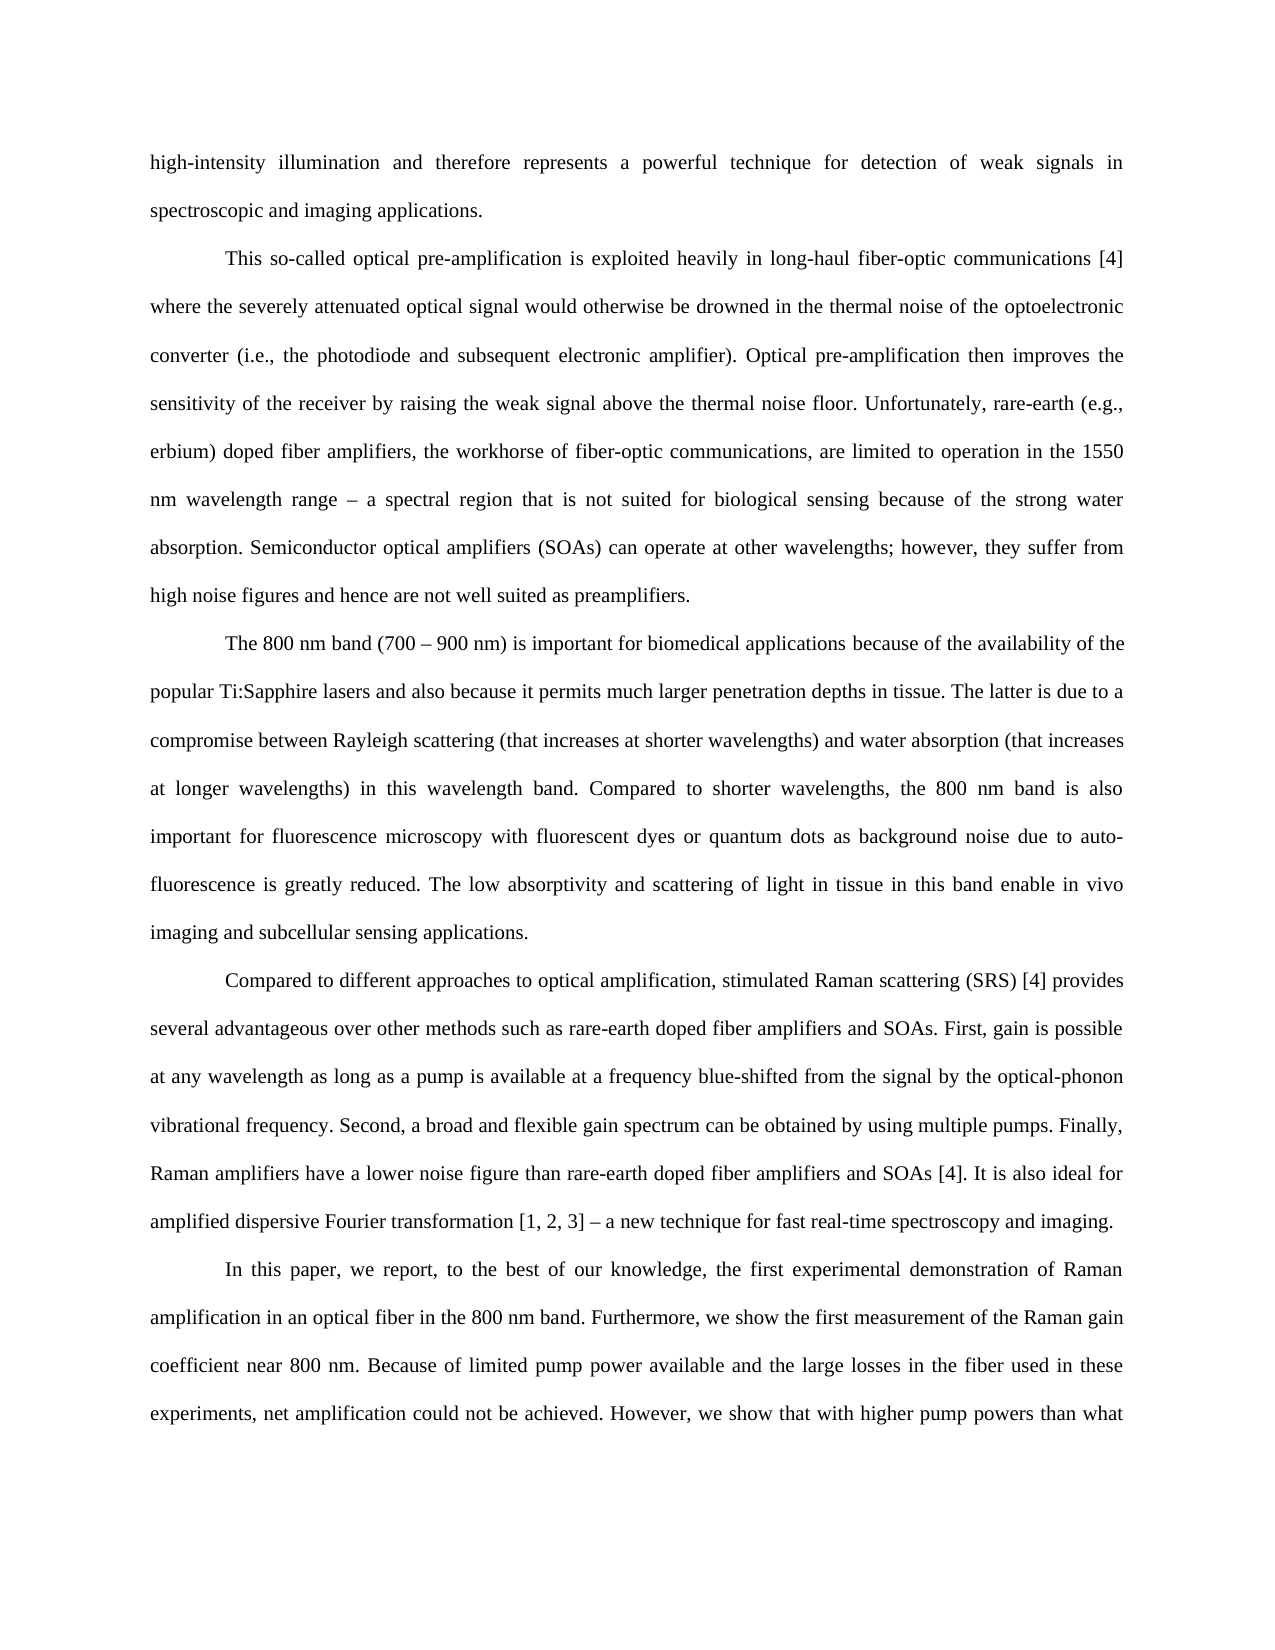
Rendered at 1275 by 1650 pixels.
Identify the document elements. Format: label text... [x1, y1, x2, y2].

text The 800 nm band (700 – 900 nm) is important for biomedical applications because of the availability of the popular Ti:Sapphire lasers and also because it permits much larger penetration depths in tissue. The latter is due to a compromise between Rayleigh scattering (that increases at shorter wavelengths) and water absorption (that increases at longer wavelengths) in this wavelength band. Compared to shorter wavelengths, the 800 nm band is also important for fluorescence microscopy with fluorescent dyes or quantum dots as background noise due to auto-fluorescence is greatly reduced. The low absorptivity and scattering of light in tissue in this band enable in vivo imaging and subcellular sensing applications. [150, 631, 1125, 944]
text Compared to different approaches to optical amplification, stimulated Raman scattering (SRS) [4] provides several advantageous over other methods such as rare-earth doped fiber amplifiers and SOAs. First, gain is possible at any wavelength as long as a pump is available at a frequency blue-shifted from the signal by the optical-phonon vibrational frequency. Second, a broad and flexible gain spectrum can be obtained by using multiple pumps. Finally, Raman amplifiers have a lower noise figure than rare-earth doped fiber amplifiers and SOAs [4]. It is also ideal for amplified dispersive Fourier transformation [1, 2, 3] – a new technique for fast real-time spectroscopy and imaging. [150, 968, 1125, 1233]
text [150, 150, 1125, 222]
text This so-called optical pre-amplification is exploited heavily in long-haul fiber-optic communications [4] where the severely attenuated optical signal would otherwise be drowned in the thermal noise of the optoelectronic converter (i.e., the photodiode and subsequent electronic amplifier). Optical pre-amplification then improves the sensitivity of the receiver by raising the weak signal above the thermal noise floor. Unfortunately, rare-earth (e.g., erbium) doped fiber amplifiers, the workhorse of fiber-optic communications, are limited to operation in the 1550 nm wavelength range – a spectral region that is not suited for biological sensing because of the strong water absorption. Semiconductor optical amplifiers (SOAs) can operate at other wavelengths; however, they suffer from high noise figures and hence are not well suited as preamplifiers. [150, 246, 1125, 607]
text In this paper, we report, to the best of our knowledge, the first experimental demonstration of Raman amplification in an optical fiber in the 800 nm band. Furthermore, we show the first measurement of the Raman gain coefficient near 800 nm. Because of limited pump power available and the large losses in the fiber used in these experiments, net amplification could not be achieved. However, we show that with higher pump powers than what was available in our experiment and which are within the range of commercial amplified Ti:Sapphire lasers, significant net gain can be achieved. [150, 1257, 1125, 1425]
